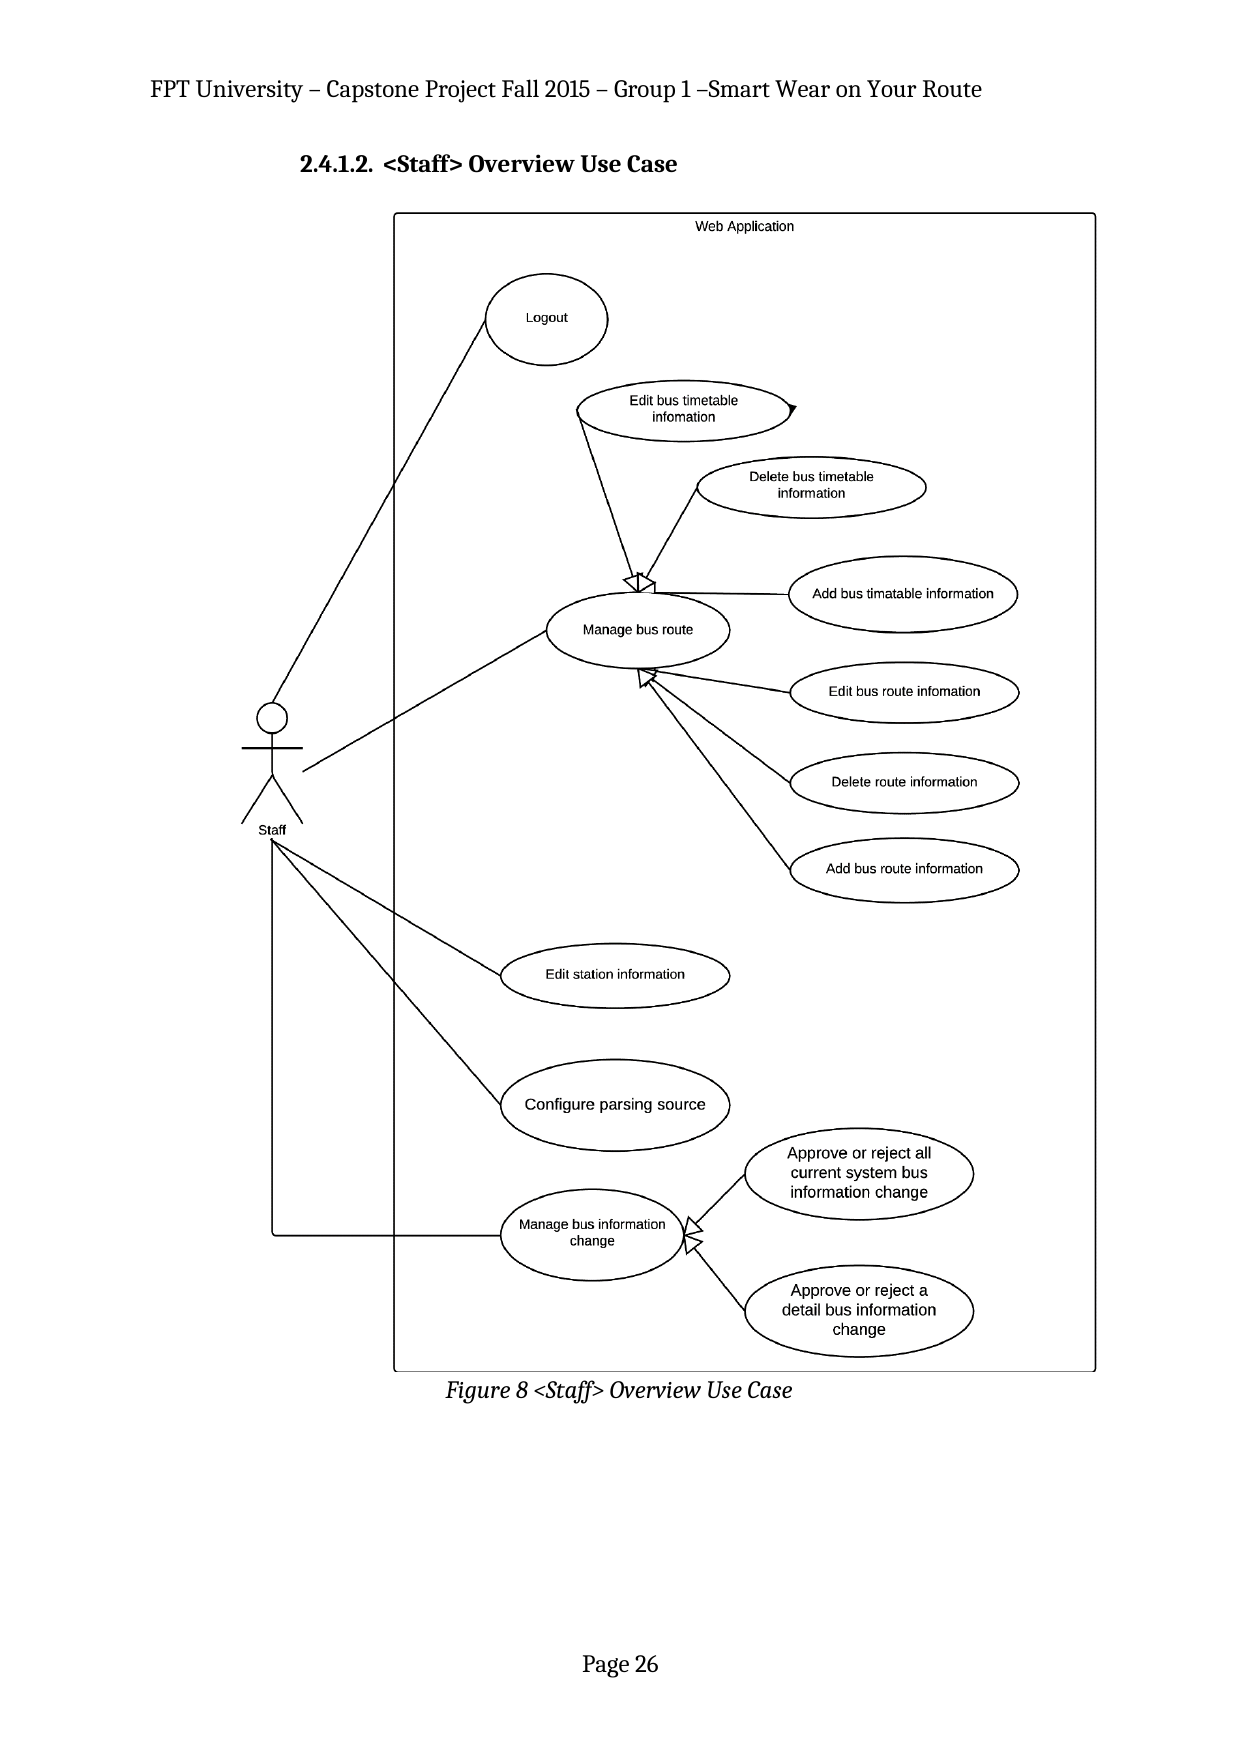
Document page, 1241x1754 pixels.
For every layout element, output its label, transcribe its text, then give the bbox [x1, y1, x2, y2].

picture [150, 183, 1125, 1372]
subtitle <Staff> Overview Use Case [300, 150, 1090, 179]
text Figure 8 <Staff> Overview Use Case [150, 1376, 1090, 1404]
